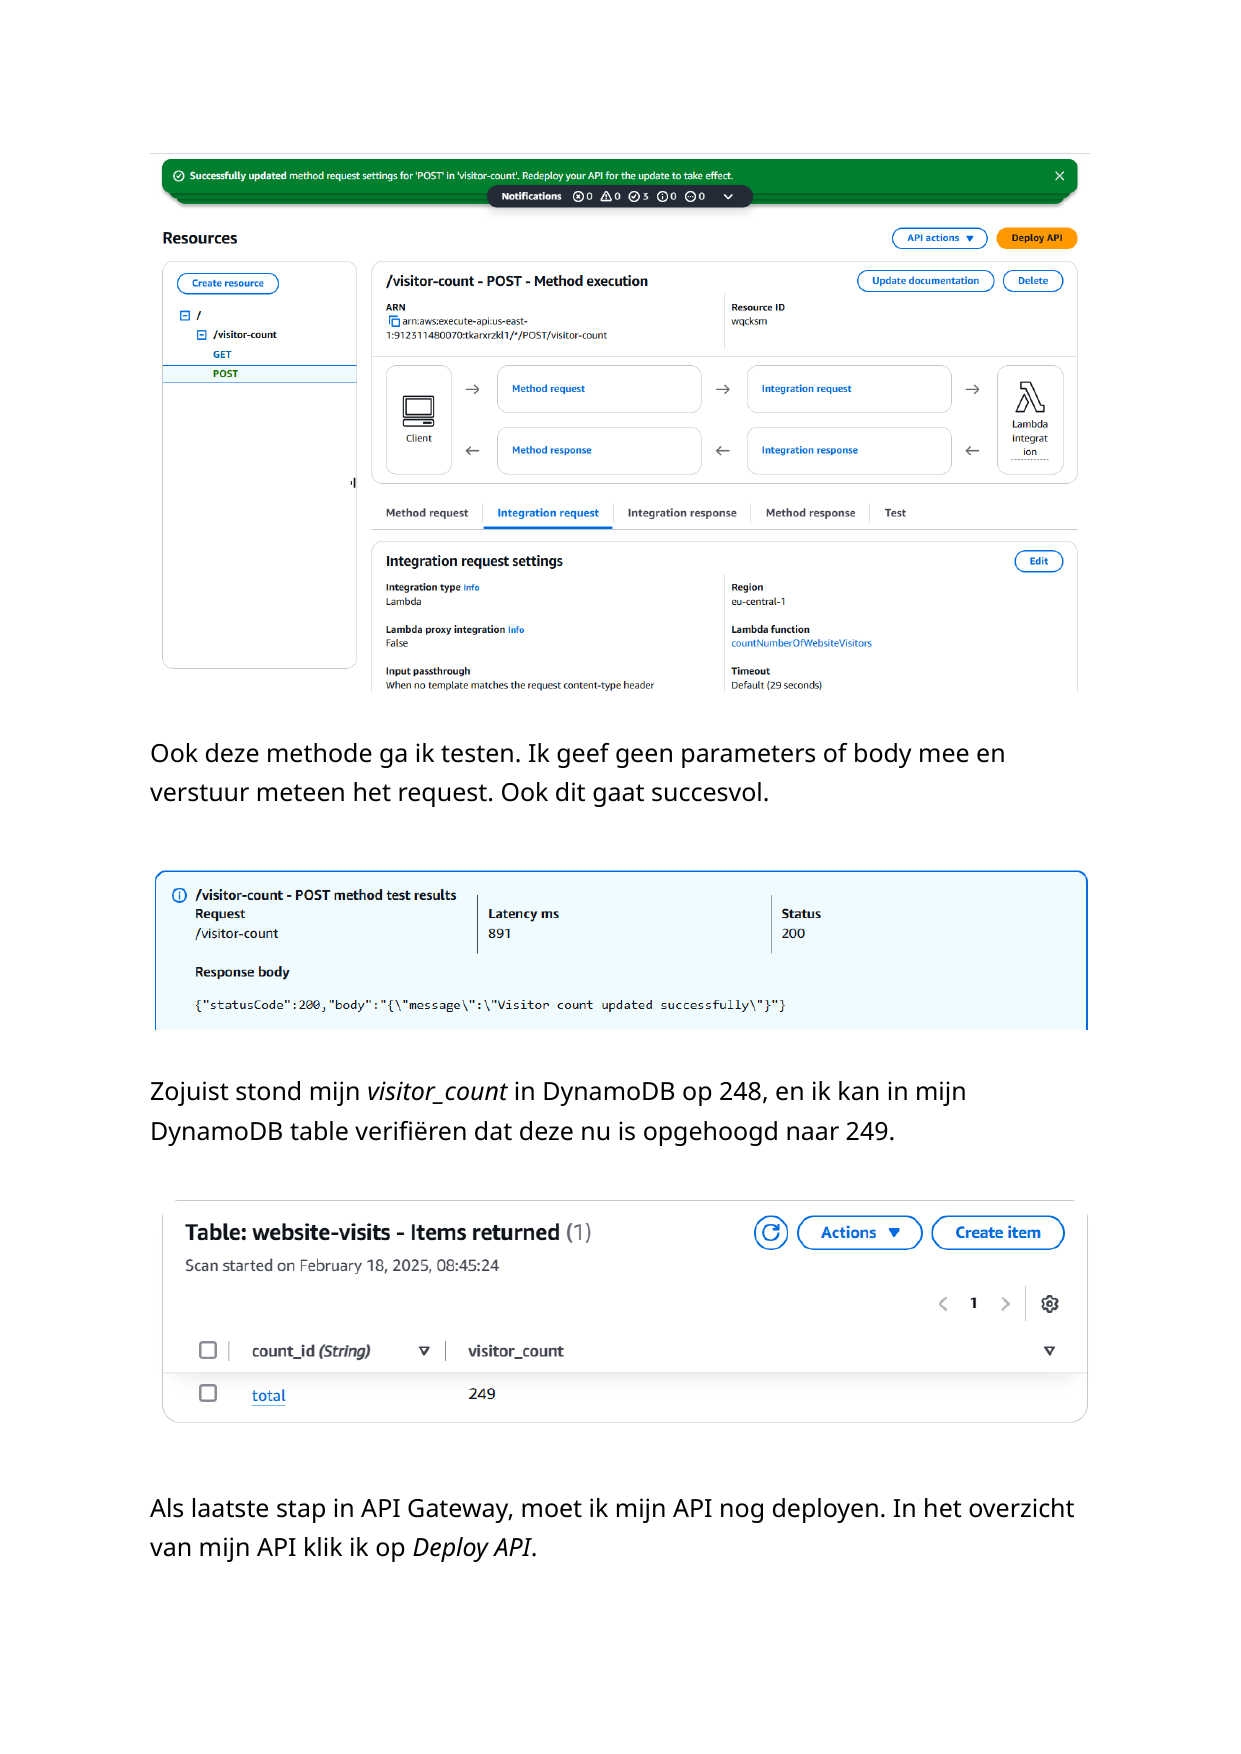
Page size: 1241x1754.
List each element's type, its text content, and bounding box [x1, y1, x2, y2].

picture [150, 853, 1091, 1030]
picture [150, 150, 1091, 692]
text Zojuist stond mijn visitor_count in DynamoDB op 248, en ik kan in mijn DynamoDB table verifiëren dat deze nu is opgehoogd naar 249. [150, 1074, 1090, 1147]
picture [150, 1191, 1091, 1447]
text Ook deze methode ga ik testen. Ik geef geen parameters of body mee en verstuur meteen het request. Ook dit gaat succesvol. [150, 736, 1090, 809]
text Als laatste stap in API Gateway, moet ik mijn API nog deployen. In het overzicht van mijn API klik ik op Deploy API. [150, 1491, 1090, 1564]
